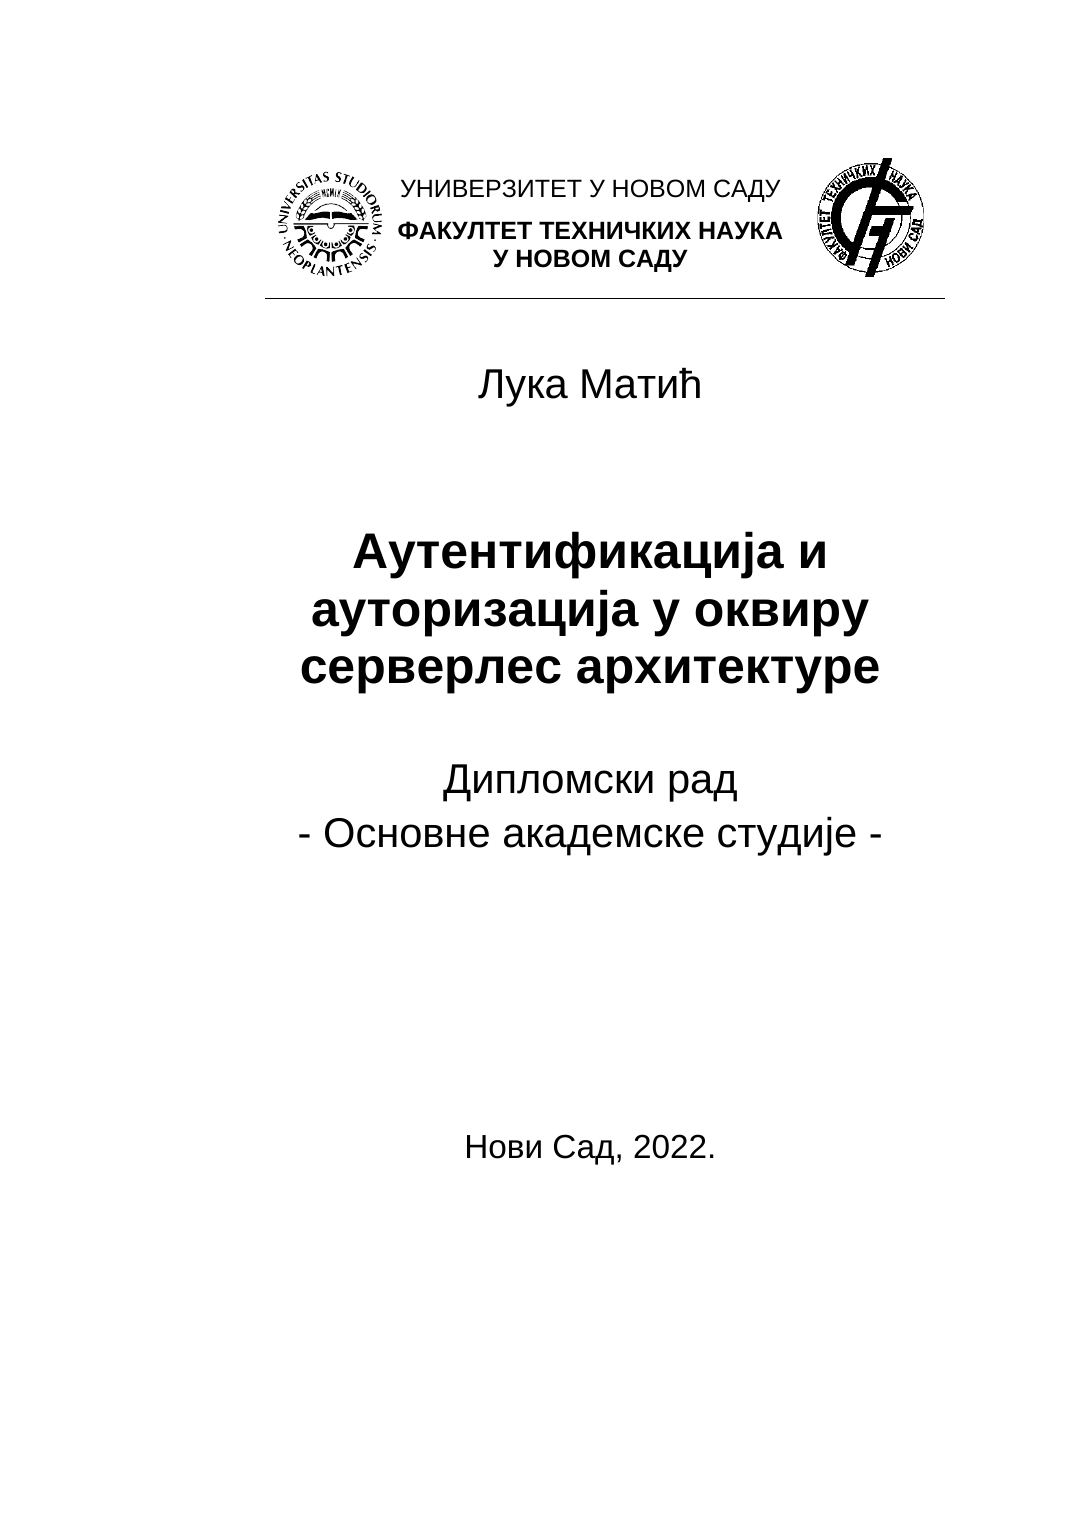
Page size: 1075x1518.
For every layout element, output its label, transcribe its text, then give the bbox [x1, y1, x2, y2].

table_header [265, 150, 383, 298]
text Дипломски рад [255, 754, 925, 802]
table_header УНИВЕРЗИТЕТ У НОВОМ САДУ ФАКУЛТЕТ ТЕХНИЧКИХ НАУКА У НОВОМ САДУ [384, 150, 797, 298]
picture [817, 158, 924, 277]
table_header [797, 150, 945, 298]
text Лука Матић [255, 359, 925, 407]
text - Основне академске студије - [255, 809, 925, 857]
text Аутентификација и ауторизација у оквиру серверлес архитектуре [255, 522, 925, 694]
text Нови Сад, 2022. [255, 1127, 925, 1166]
